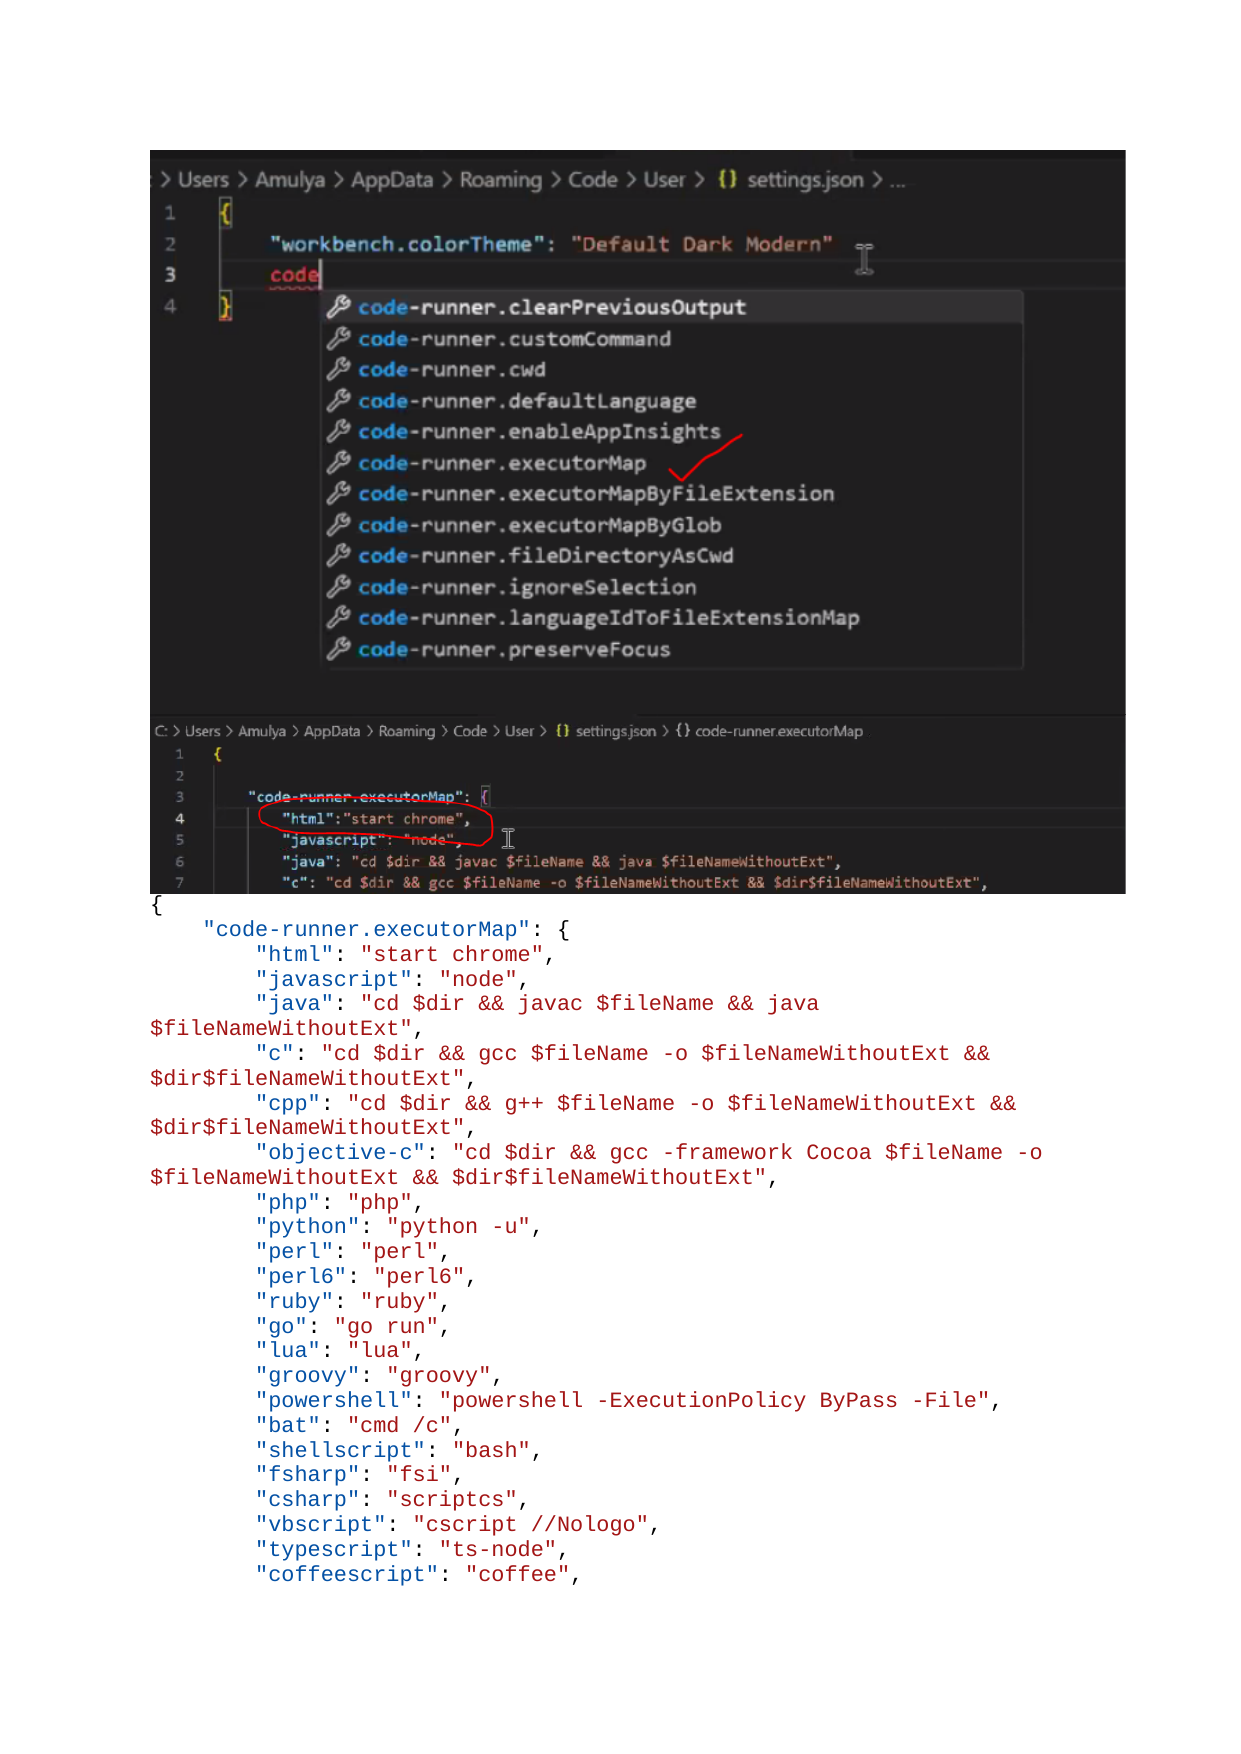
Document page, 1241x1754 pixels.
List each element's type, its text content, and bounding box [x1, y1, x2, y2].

text { [150, 894, 1090, 918]
picture [150, 150, 1126, 894]
text "groovy": "groovy", [150, 1364, 1090, 1389]
text "html": "start chrome", [150, 943, 1090, 968]
text "bat": "cmd /c", [150, 1414, 1090, 1439]
text "fsharp": "fsi", [150, 1463, 1090, 1488]
text "typescript": "ts-node", [150, 1538, 1090, 1563]
text "powershell": "powershell -ExecutionPolicy ByPass -File", [150, 1389, 1090, 1414]
text "go": "go run", [150, 1315, 1090, 1339]
text "coffeescript": "coffee", [150, 1563, 1090, 1587]
text "objective-c": "cd $dir && gcc -framework Cocoa $fileName -o $fileNameWithoutExt && $dir$fileNameWithoutExt", [150, 1141, 1090, 1191]
text "java": "cd $dir && javac $fileName && java $fileNameWithoutExt", [150, 992, 1090, 1042]
text "ruby": "ruby", [150, 1290, 1090, 1315]
text "lua": "lua", [150, 1339, 1090, 1364]
text "csharp": "scriptcs", [150, 1488, 1090, 1513]
text "code-runner.executorMap": { [150, 918, 1090, 943]
text "perl6": "perl6", [150, 1265, 1090, 1290]
text "php": "php", [150, 1191, 1090, 1216]
text "perl": "perl", [150, 1240, 1090, 1265]
text "python": "python -u", [150, 1216, 1090, 1240]
text "shellscript": "bash", [150, 1439, 1090, 1463]
text "javascript": "node", [150, 968, 1090, 992]
text "cpp": "cd $dir && g++ $fileName -o $fileNameWithoutExt && $dir$fileNameWithoutExt", [150, 1092, 1090, 1141]
text "c": "cd $dir && gcc $fileName -o $fileNameWithoutExt && $dir$fileNameWithoutExt", [150, 1042, 1090, 1092]
text "vbscript": "cscript //Nologo", [150, 1513, 1090, 1538]
